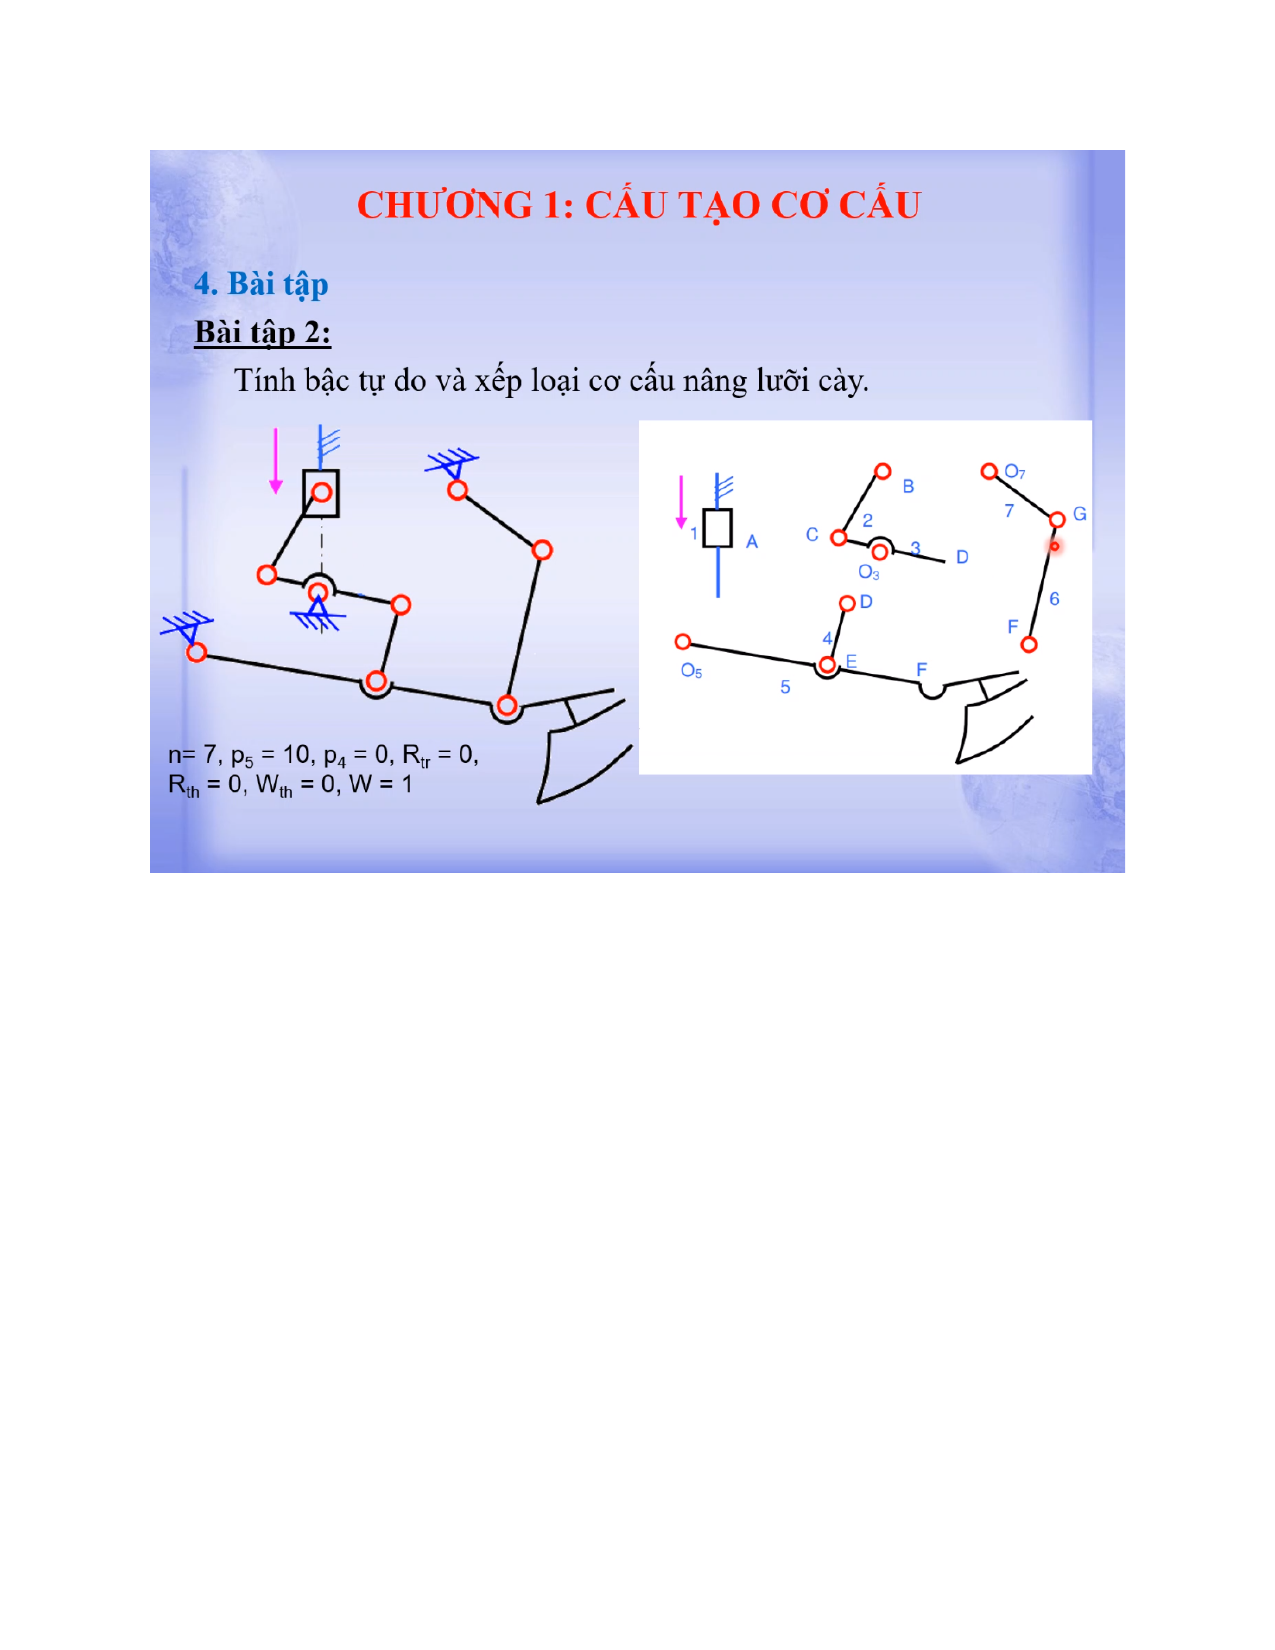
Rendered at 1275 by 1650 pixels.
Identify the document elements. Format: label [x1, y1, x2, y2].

picture [150, 150, 1125, 873]
